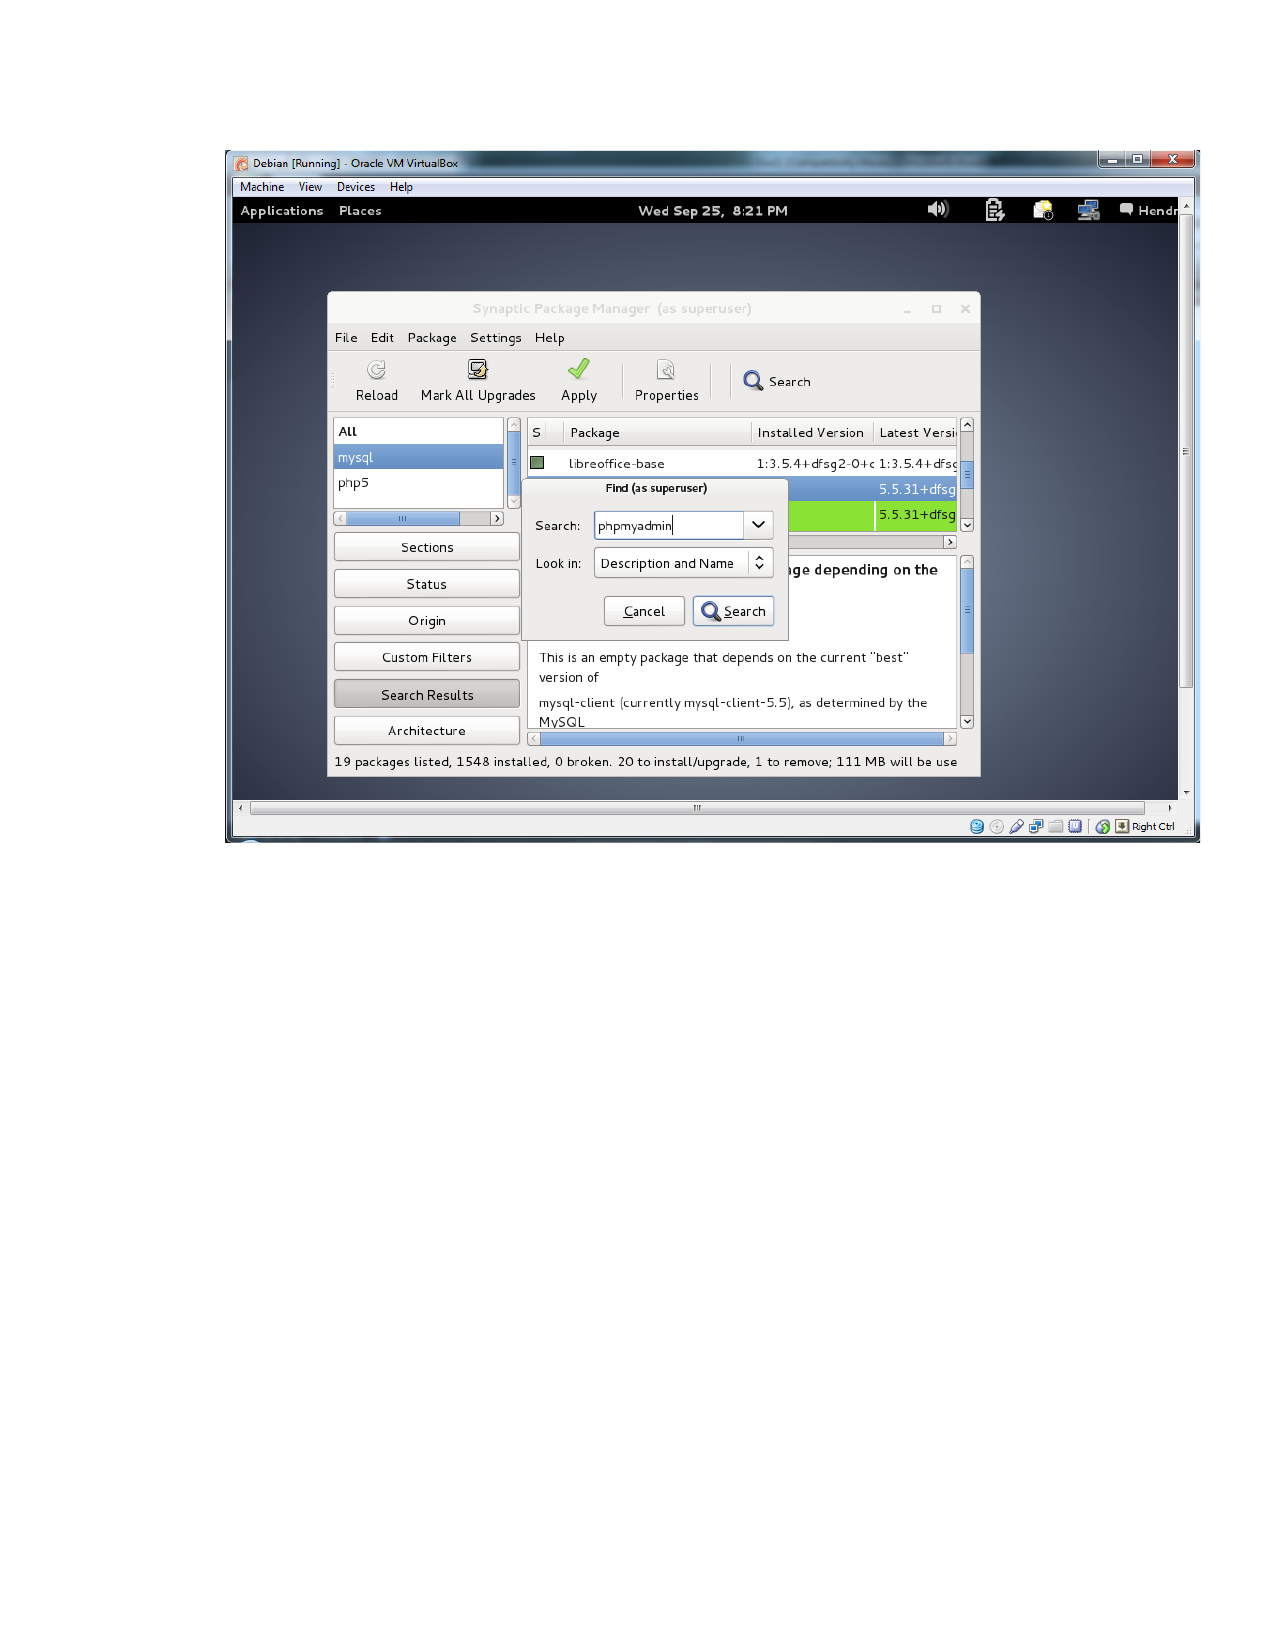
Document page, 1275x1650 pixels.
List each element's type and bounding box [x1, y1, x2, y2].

picture [225, 150, 1200, 843]
